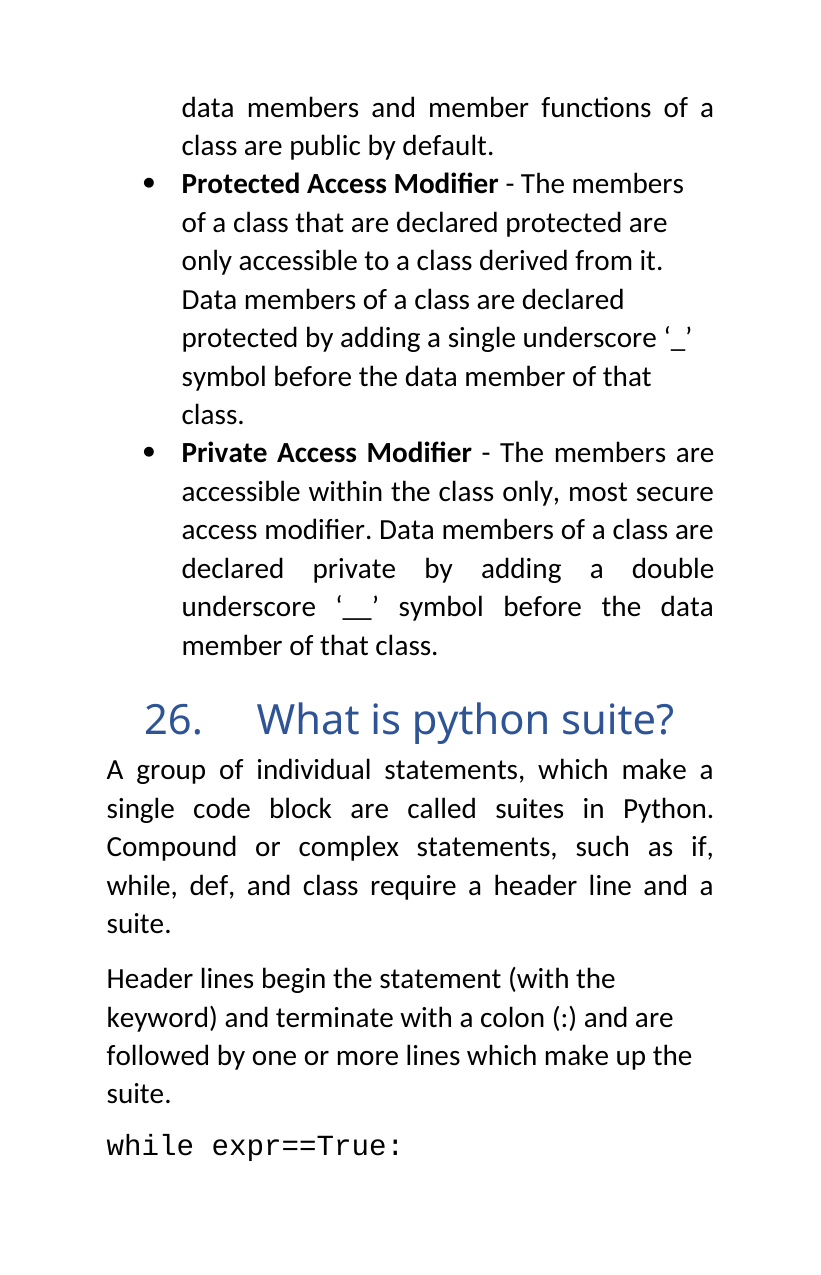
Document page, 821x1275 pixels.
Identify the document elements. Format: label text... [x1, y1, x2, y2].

text A group of individual statements, which make a single code block are called suites in Python. Compound or complex statements, such as if, while, def, and class require a header line and a suite. [106, 751, 714, 941]
list Private Access Modifier - The members are accessible within the class only, most secure access modifier. Data members of a class are declared private by adding a double underscore ‘__’ symbol before the data member of that class. [144, 434, 714, 662]
subtitle What is python suite? [144, 690, 714, 747]
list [144, 89, 714, 163]
text Header lines begin the statement (with the keyword) and terminate with a colon (:) and are followed by one or more lines which make up the suite. [106, 960, 714, 1111]
text while expr==True: [106, 1131, 714, 1164]
list Protected Access Modifier - The members of a class that are declared protected are only accessible to a class derived from it. Data members of a class are declared protected by adding a single underscore ‘_’ symbol before the data member of that class. [144, 166, 714, 432]
